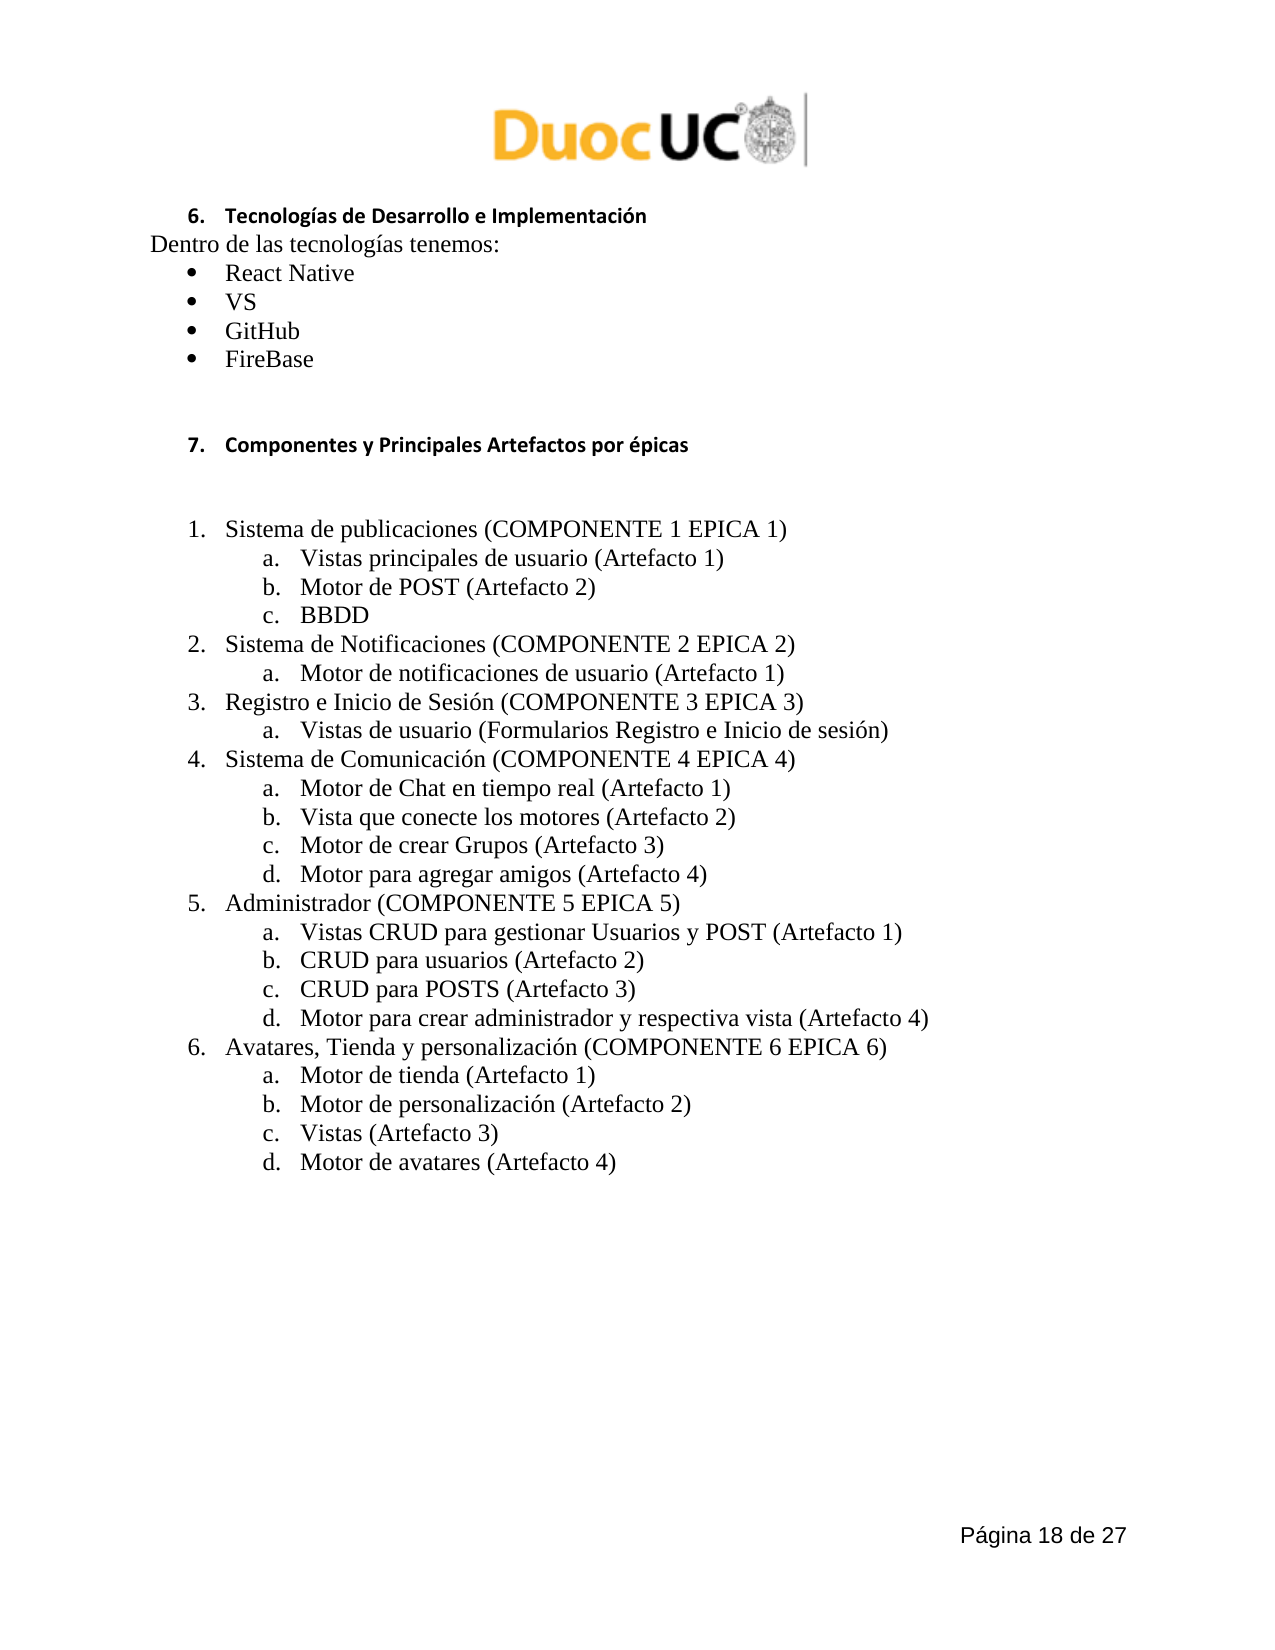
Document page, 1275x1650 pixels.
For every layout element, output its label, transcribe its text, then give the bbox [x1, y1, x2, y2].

list VS [187, 287, 1125, 316]
list Vistas CRUD para gestionar Usuarios y POST (Artefacto 1) [262, 917, 1125, 945]
list Vistas principales de usuario (Artefacto 1) [262, 543, 1125, 572]
list Motor de personalización (Artefacto 2) [262, 1089, 1125, 1118]
list Avatares, Tienda y personalización (COMPONENTE 6 EPICA 6) [187, 1032, 1125, 1060]
list Componentes y Principales Artefactos por épicas [187, 430, 1125, 458]
list Motor de avatares (Artefacto 4) [262, 1147, 1125, 1175]
list Motor de notificaciones de usuario (Artefacto 1) [262, 658, 1125, 687]
list Sistema de publicaciones (COMPONENTE 1 EPICA 1) [187, 514, 1125, 543]
list Motor para crear administrador y respectiva vista (Artefacto 4) [262, 1003, 1125, 1032]
list BBDD [262, 600, 1125, 629]
list Registro e Inicio de Sesión (COMPONENTE 3 EPICA 3) [187, 687, 1125, 715]
list Sistema de Notificaciones (COMPONENTE 2 EPICA 2) [187, 629, 1125, 658]
list Motor de POST (Artefacto 2) [262, 572, 1125, 600]
list Tecnologías de Desarrollo e Implementación [187, 150, 1125, 229]
list Vistas de usuario (Formularios Registro e Inicio de sesión) [262, 715, 1125, 744]
list Motor de crear Grupos (Artefacto 3) [262, 830, 1125, 859]
list Vista que conecte los motores (Artefacto 2) [262, 802, 1125, 830]
list Sistema de Comunicación (COMPONENTE 4 EPICA 4) [187, 744, 1125, 773]
text Dentro de las tecnologías tenemos: [150, 229, 1125, 258]
list CRUD para POSTS (Artefacto 3) [262, 974, 1125, 1003]
list Administrador (COMPONENTE 5 EPICA 5) [187, 888, 1125, 917]
list GitHub [187, 316, 1125, 344]
list CRUD para usuarios (Artefacto 2) [262, 945, 1125, 974]
list React Native [187, 258, 1125, 287]
list Motor de Chat en tiempo real (Artefacto 1) [262, 773, 1125, 802]
list Motor para agregar amigos (Artefacto 4) [262, 859, 1125, 888]
list FireBase [187, 344, 1125, 373]
list Vistas (Artefacto 3) [262, 1118, 1125, 1147]
list Motor de tienda (Artefacto 1) [262, 1060, 1125, 1089]
picture [464, 79, 810, 150]
